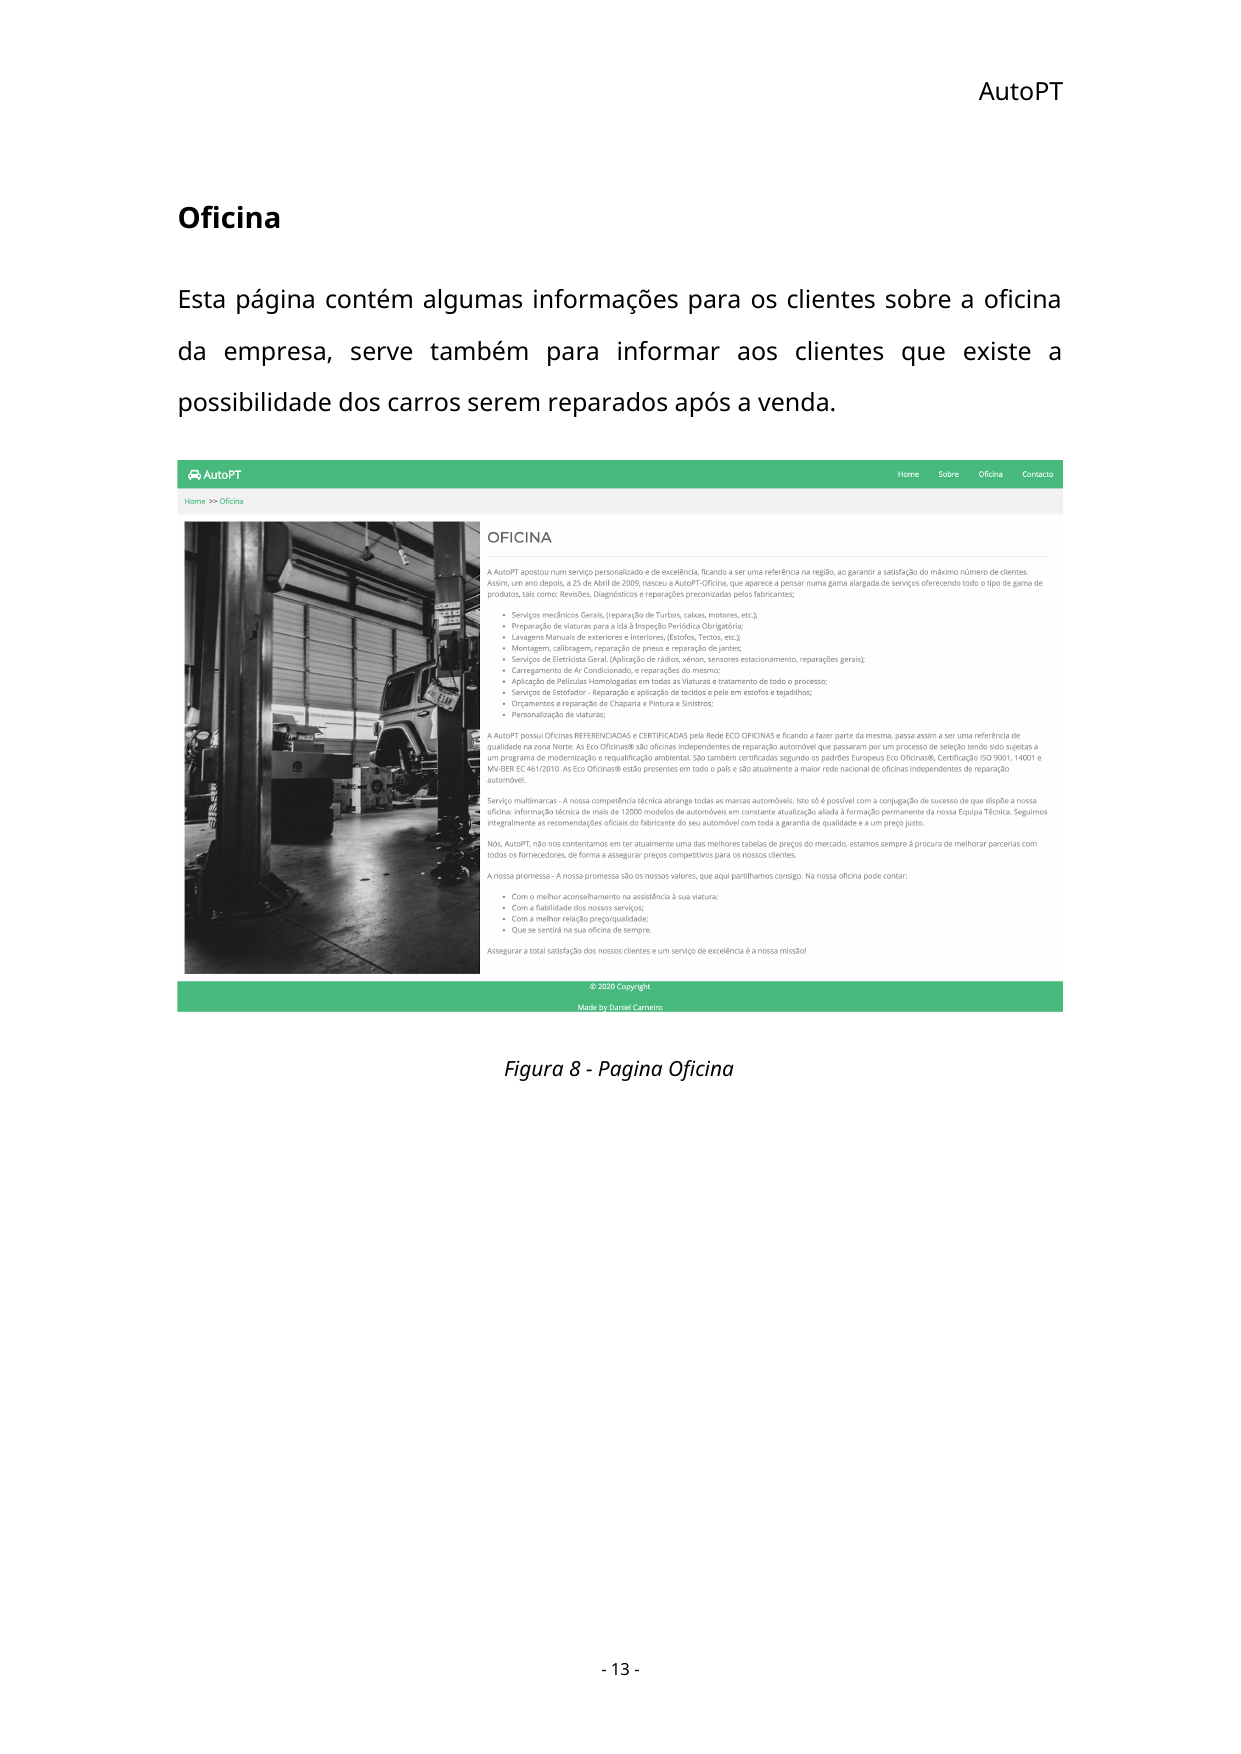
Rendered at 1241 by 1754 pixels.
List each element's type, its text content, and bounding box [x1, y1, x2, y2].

subtitle Oficina [177, 198, 1063, 237]
text Esta página contém algumas informações para os clientes sobre a oficina da empresa, serve também para informar aos clientes que existe a possibilidade dos carros serem reparados após a venda. [177, 282, 1063, 418]
text Figura 8 - Pagina Oficina [177, 1054, 1063, 1083]
picture [177, 460, 1063, 1013]
